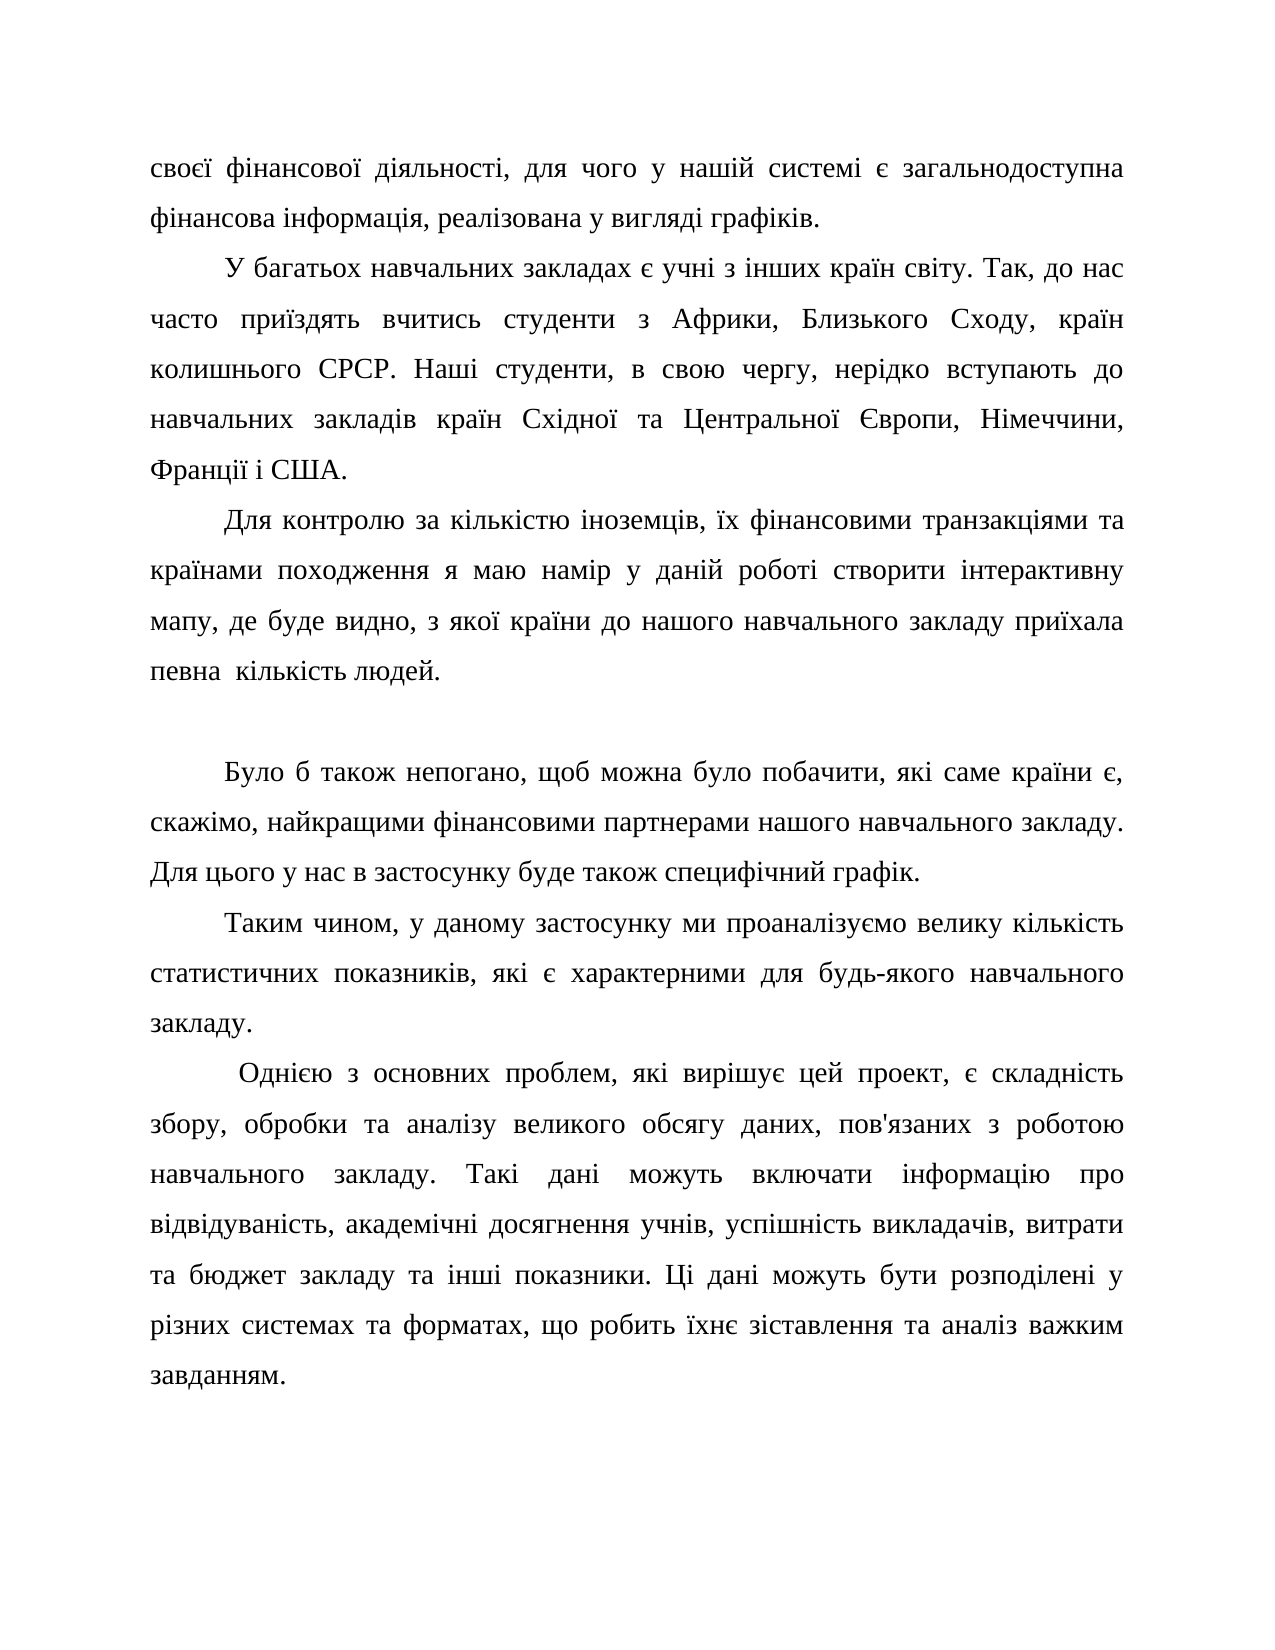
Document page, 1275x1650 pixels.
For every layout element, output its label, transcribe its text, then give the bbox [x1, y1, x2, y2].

text У багатьох навчальних закладах є учні з інших країн світу. Так, до нас часто приїздять вчитись студенти з Африки, Близького Сходу, країн колишнього СРСР. Наші студенти, в свою чергу, нерідко вступають до навчальних закладів країн Східної та Центральної Європи, Німеччини, Франції і США. [150, 251, 1125, 485]
text Для контролю за кількістю іноземців, їх фінансовими транзакціями та країнами походження я маю намір у даній роботі створити інтерактивну мапу, де буде видно, з якої країни до нашого навчального закладу приїхала певна кількість людей. [150, 502, 1125, 687]
text Однією з основних проблем, які вирішує цей проект, є складність збору, обробки та аналізу великого обсягу даних, пов'язаних з роботою навчального закладу. Такі дані можуть включати інформацію про відвідуваність, академічні досягнення учнів, успішність викладачів, витрати та бюджет закладу та інші показники. Ці дані можуть бути розподілені у різних системах та форматах, що робить їхнє зіставлення та аналіз важким завданням. [150, 1056, 1125, 1391]
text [150, 150, 1125, 234]
text Таким чином, у даному застосунку ми проаналізуємо велику кількість статистичних показників, які є характерними для будь-якого навчального закладу. [150, 905, 1125, 1039]
text Було б також непогано, щоб можна було побачити, які саме країни є, скажімо, найкращими фінансовими партнерами нашого навчального закладу. Для цього у нас в застосунку буде також специфічний графік. [150, 754, 1125, 888]
